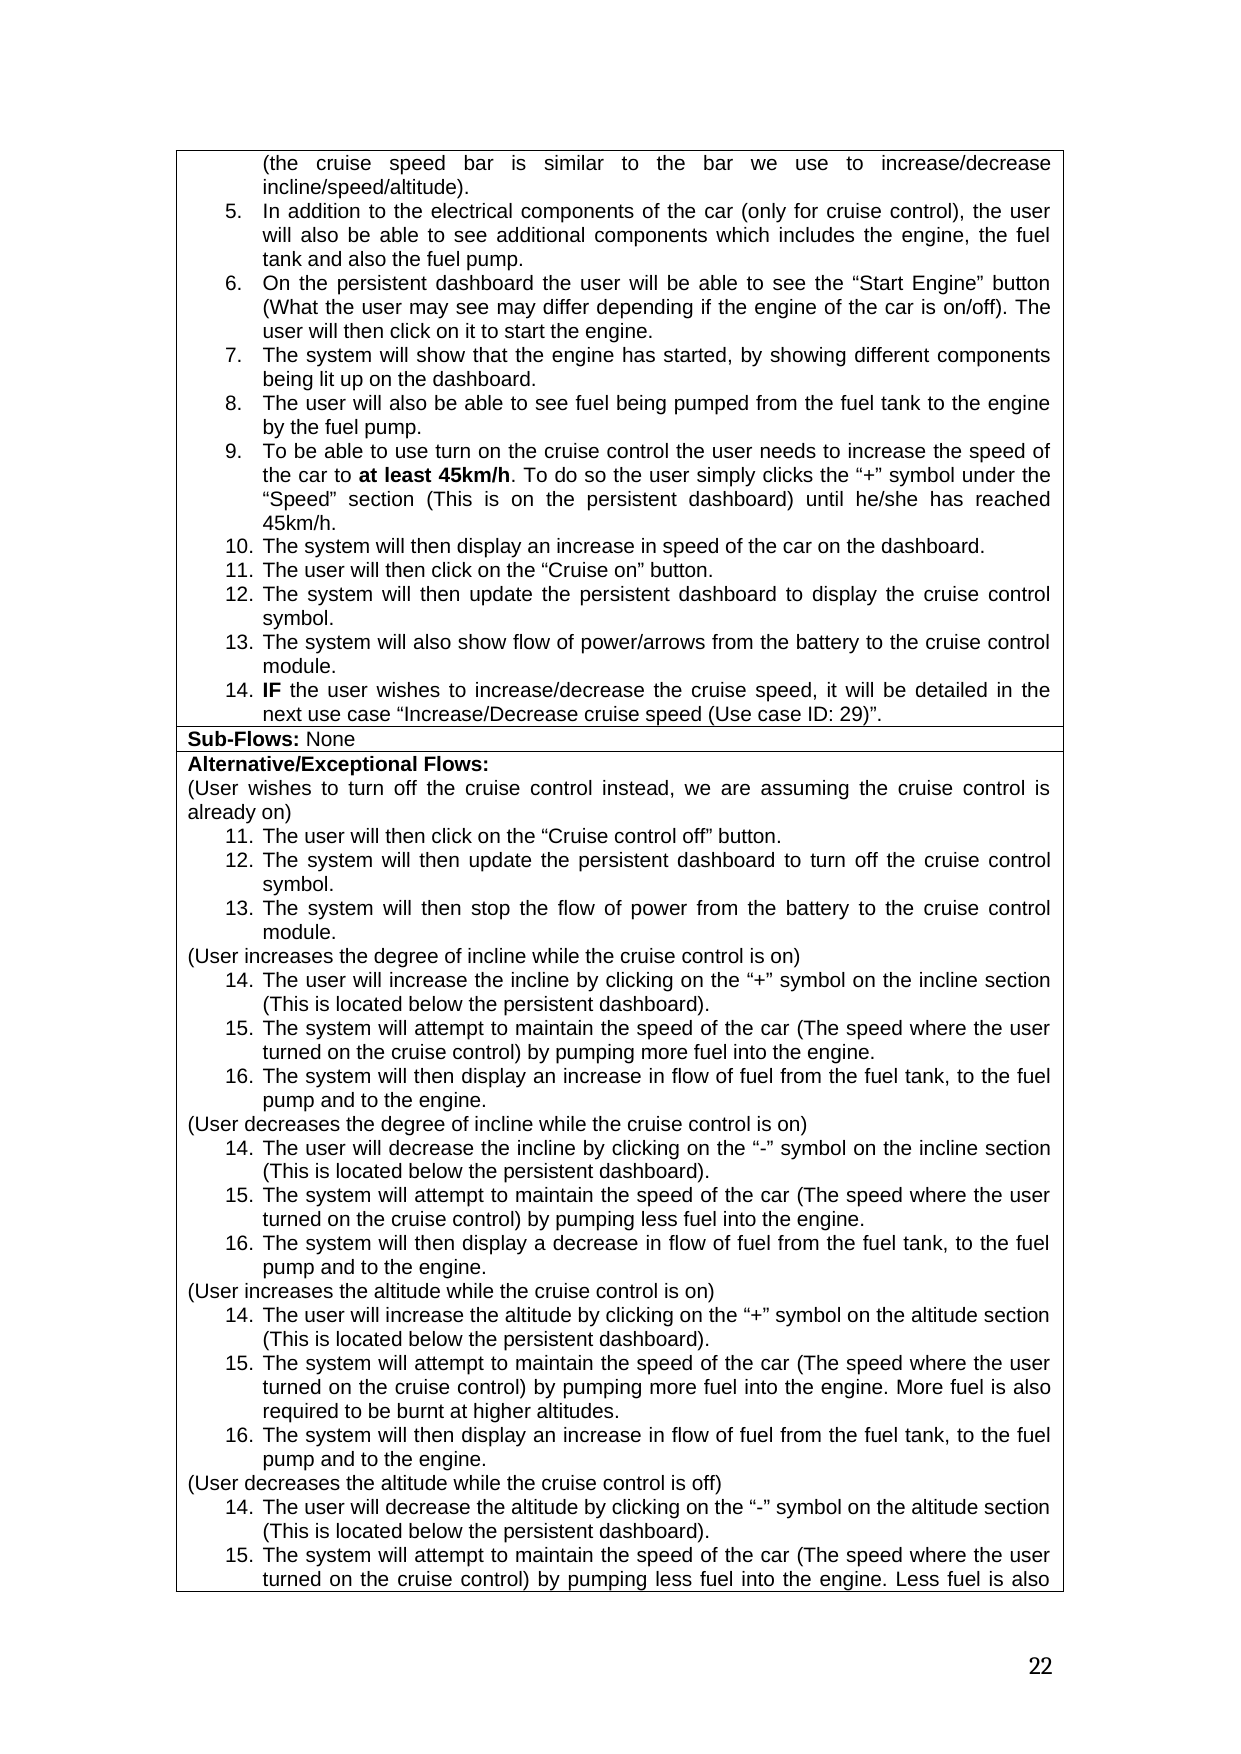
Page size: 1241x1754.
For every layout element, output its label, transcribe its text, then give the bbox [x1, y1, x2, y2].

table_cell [177, 151, 1063, 726]
table_cell Sub-Flows: None [177, 727, 1063, 751]
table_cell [177, 752, 1063, 1591]
